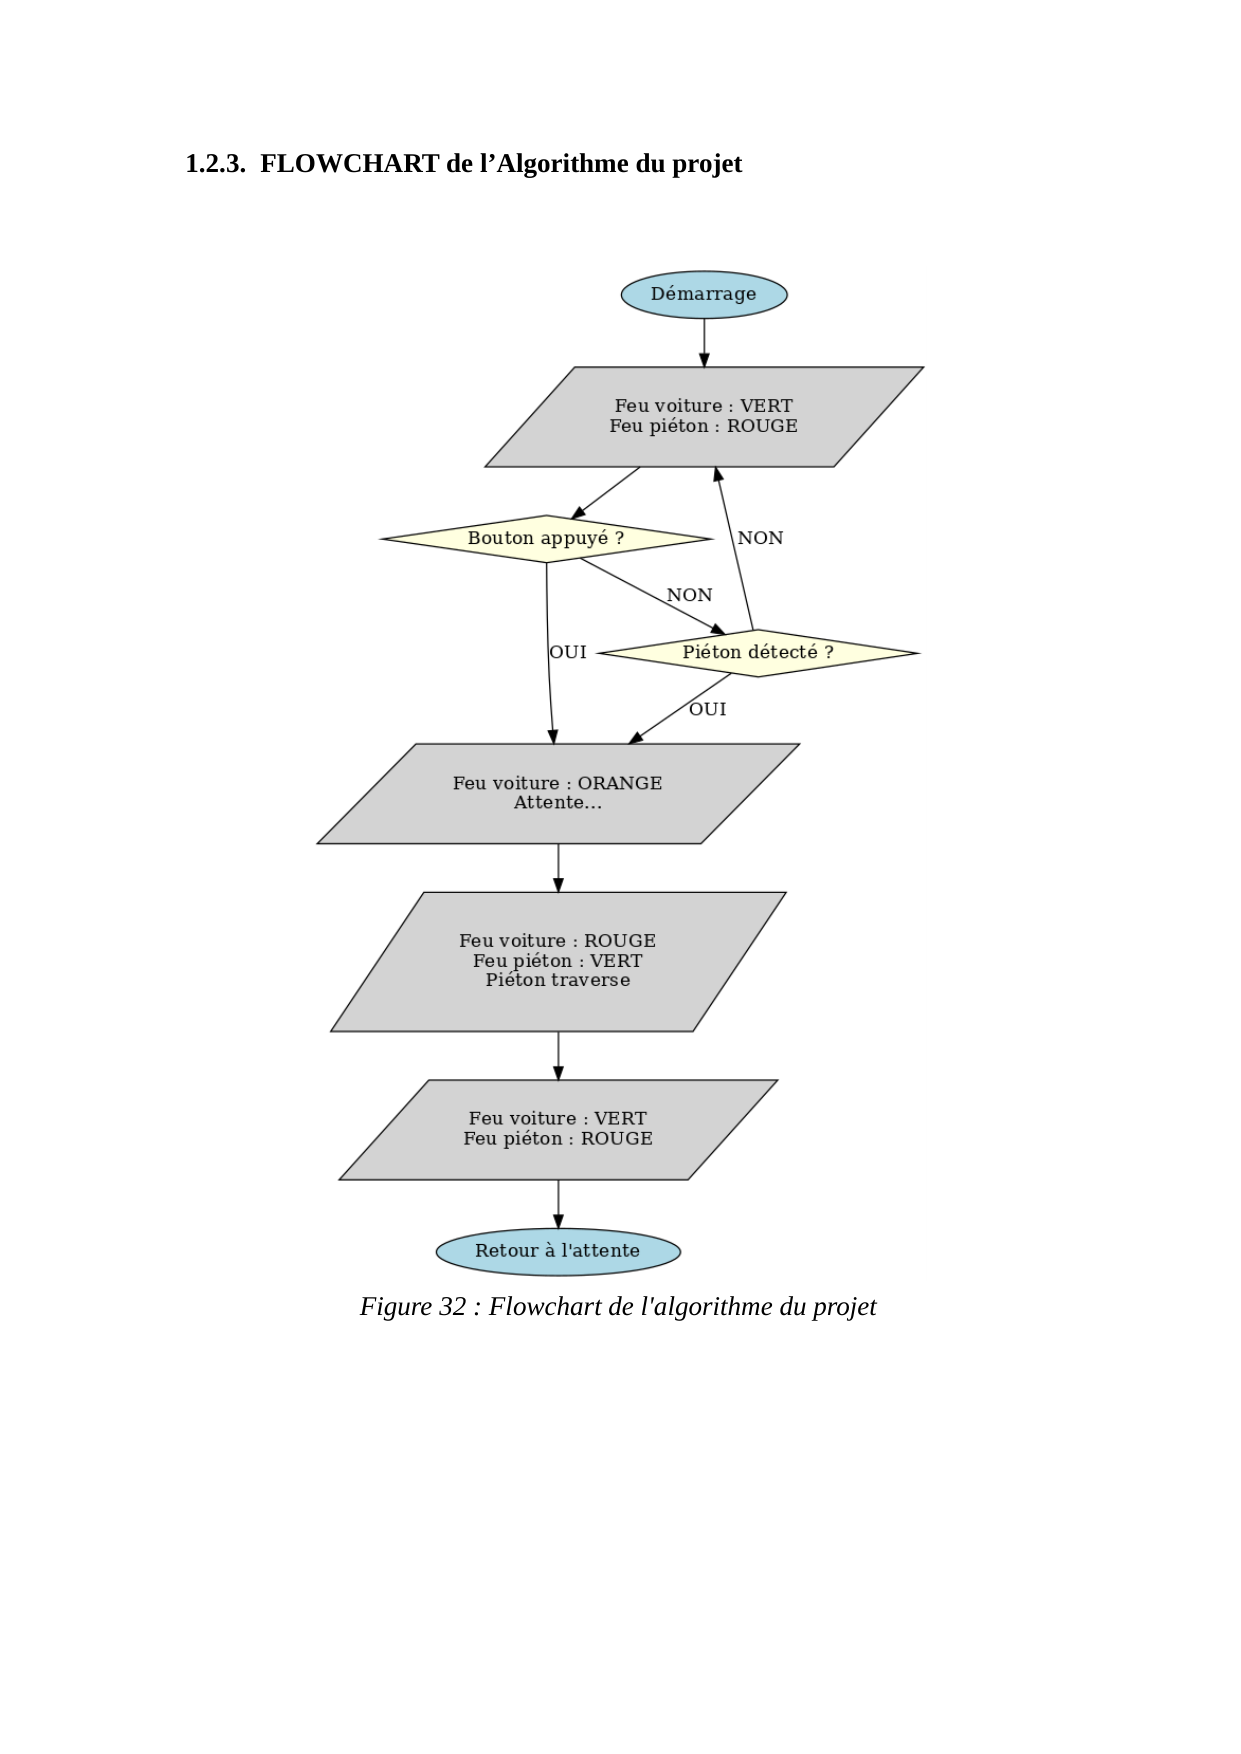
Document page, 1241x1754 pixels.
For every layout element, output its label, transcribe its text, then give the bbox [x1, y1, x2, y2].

picture [312, 266, 928, 1281]
subtitle FLOWCHART de l’Algorithme du projet [185, 148, 1093, 179]
